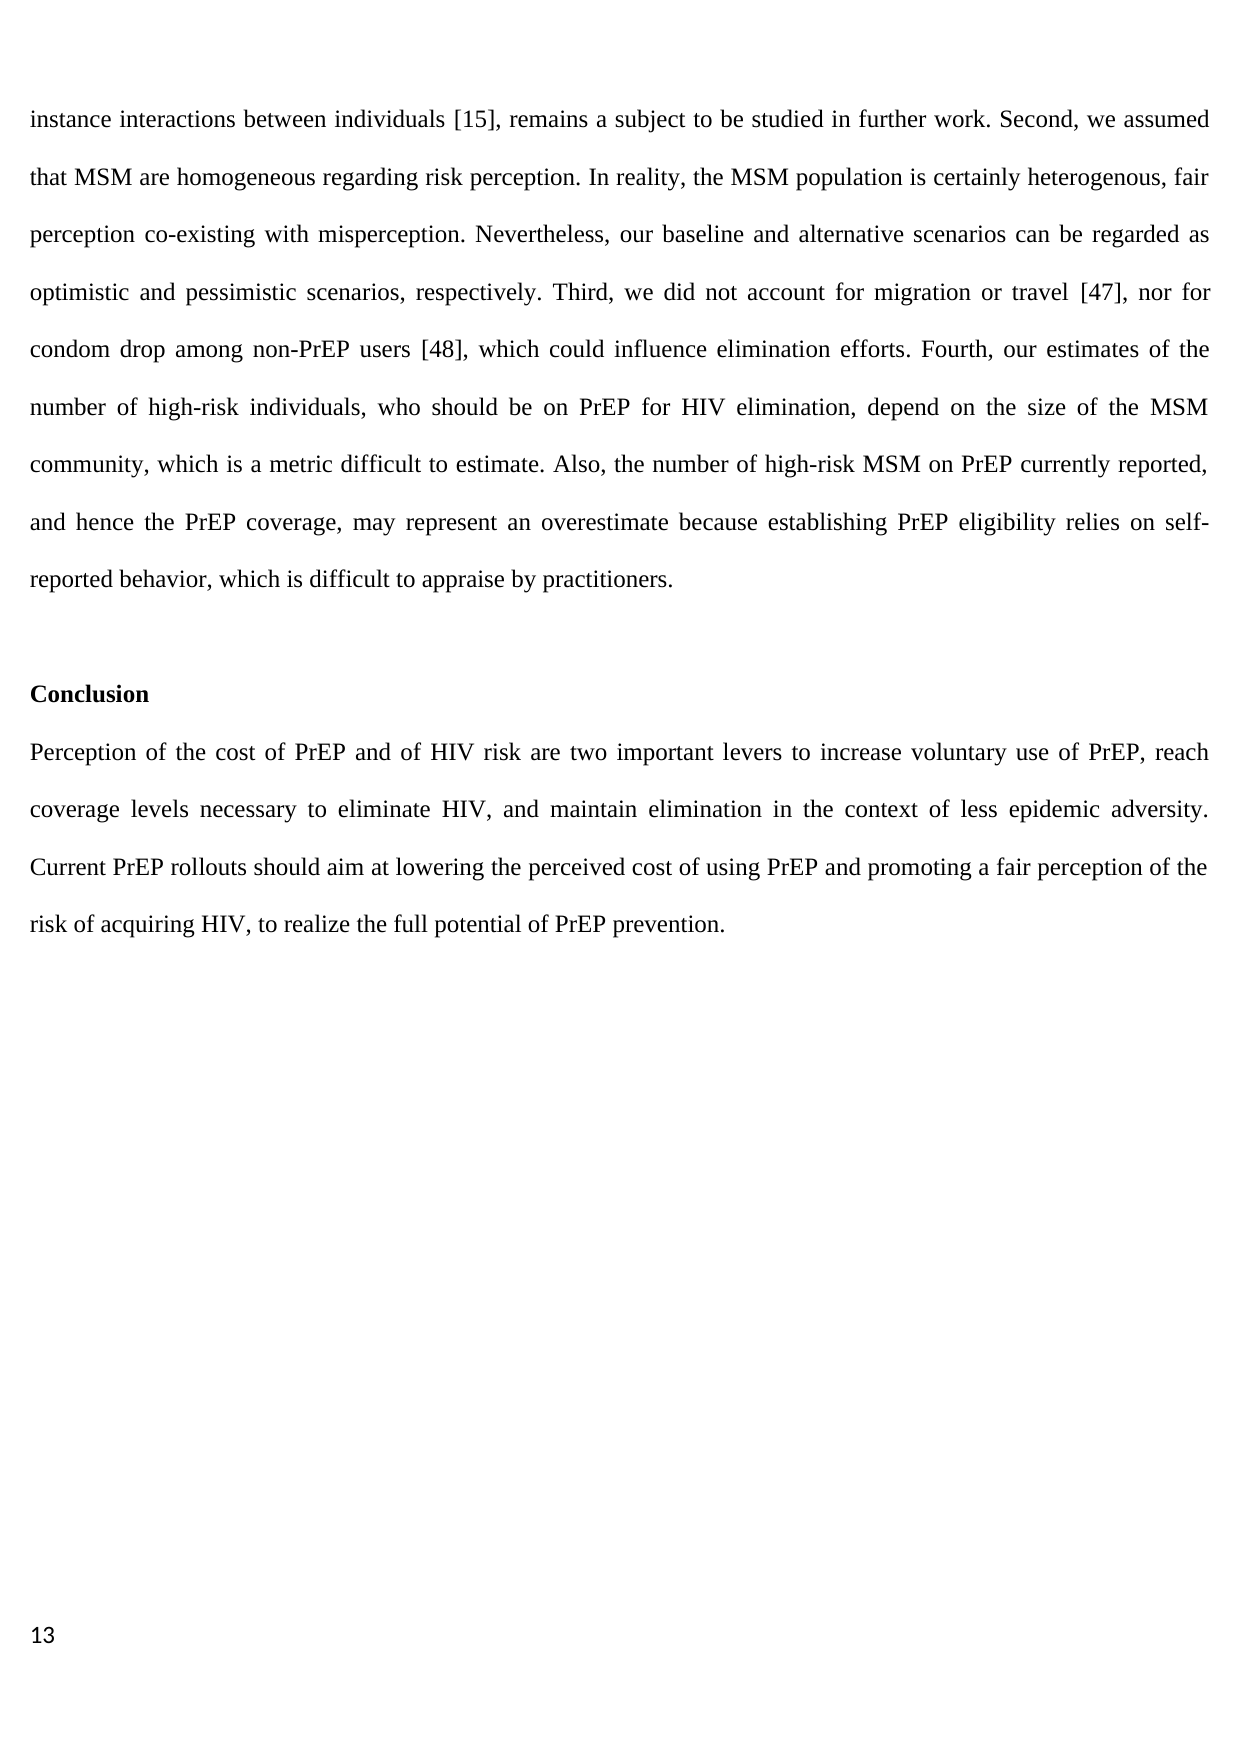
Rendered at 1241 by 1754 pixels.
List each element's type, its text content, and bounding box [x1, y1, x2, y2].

text Perception of the cost of PrEP and of HIV risk are two important levers to increase voluntary use of PrEP, reach coverage levels necessary to eliminate HIV, and maintain elimination in the context of less epidemic adversity. Current PrEP rollouts should aim at lowering the perceived cost of using PrEP and promoting a fair perception of the risk of acquiring HIV, to realize the full potential of PrEP prevention. [29, 737, 1211, 938]
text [29, 104, 1211, 593]
text Conclusion [29, 679, 1211, 708]
